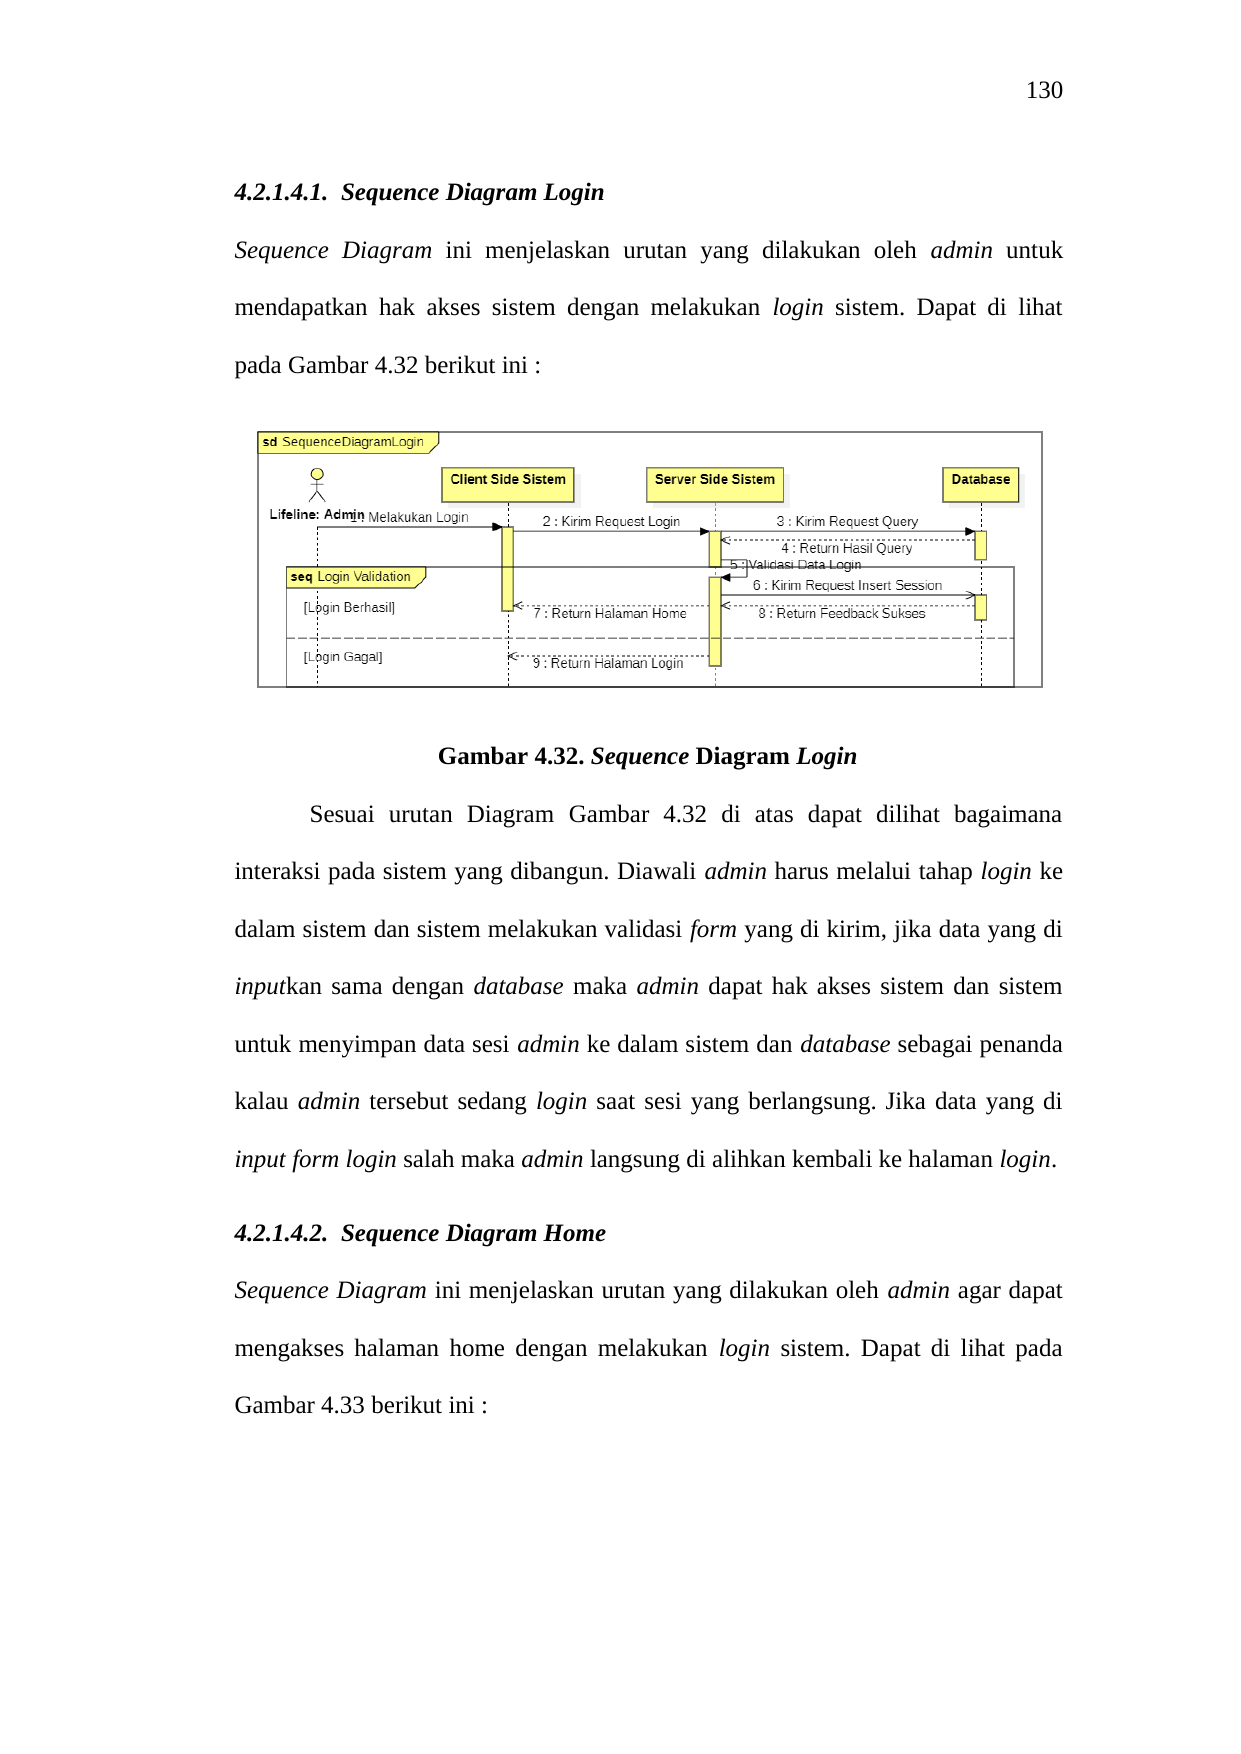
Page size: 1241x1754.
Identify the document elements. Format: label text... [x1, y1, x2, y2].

subtitle Sequence Diagram Home [234, 1218, 1063, 1247]
subtitle Sequence Diagram Login [234, 177, 1063, 206]
picture [249, 423, 1049, 696]
